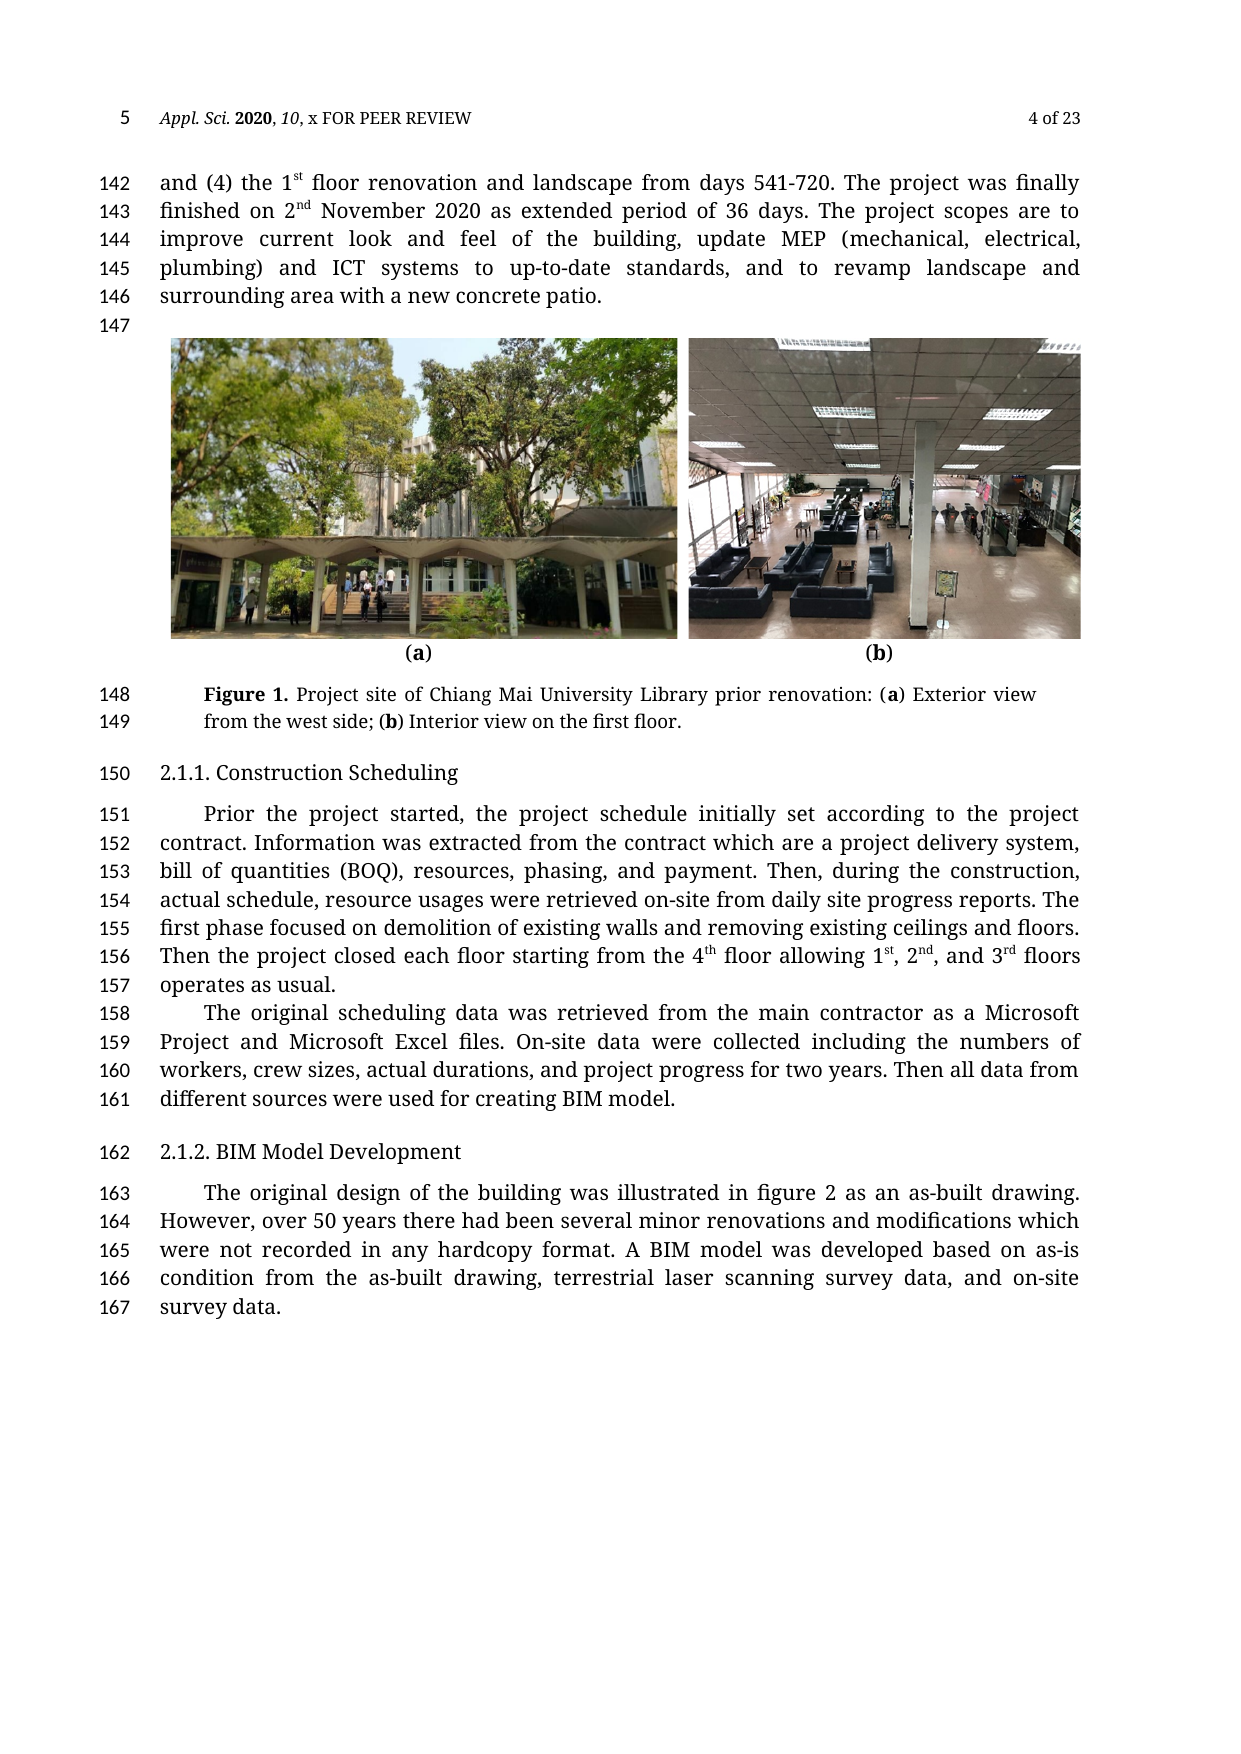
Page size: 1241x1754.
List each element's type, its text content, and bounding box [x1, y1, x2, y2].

text Figure 1. Project site of Chiang Mai University Library prior renovation: (a) Exterior view from the west side; (b) Interior view on the first floor. [204, 679, 1036, 733]
table_header (a) [160, 338, 677, 667]
table_header (b) [677, 338, 1081, 667]
picture [688, 338, 1081, 639]
subtitle 2.1.2. BIM Model Development [159, 1137, 1081, 1166]
text Prior the project started, the project schedule initially set according to the project contract. Information was extracted from the contract which are a project delivery system, bill of quantities (BOQ), resources, phasing, and payment. Then, during the construction, actual schedule, resource usages were retrieved on-site from daily site progress reports. The first phase focused on demolition of existing walls and removing existing ceilings and floors. Then the project closed each floor starting from the 4th floor allowing 1st, 2nd, and 3rd floors operates as usual. [159, 799, 1081, 998]
text The original design of the building was illustrated in figure 2 as an as-built drawing. However, over 50 years there had been several minor renovations and modifications which were not recorded in any hardcopy format. A BIM model was developed based on as-is condition from the as-built drawing, terrestrial laser scanning survey data, and on-site survey data. [159, 1178, 1081, 1320]
text The original scheduling data was retrieved from the main contractor as a Microsoft Project and Microsoft Excel files. On-site data were collected including the numbers of workers, crew sizes, actual durations, and project progress for two years. Then all data from different sources were used for creating BIM model. [159, 998, 1081, 1112]
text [159, 168, 1081, 310]
subtitle 2.1.1. Construction Scheduling [159, 758, 1081, 787]
picture [170, 338, 678, 639]
